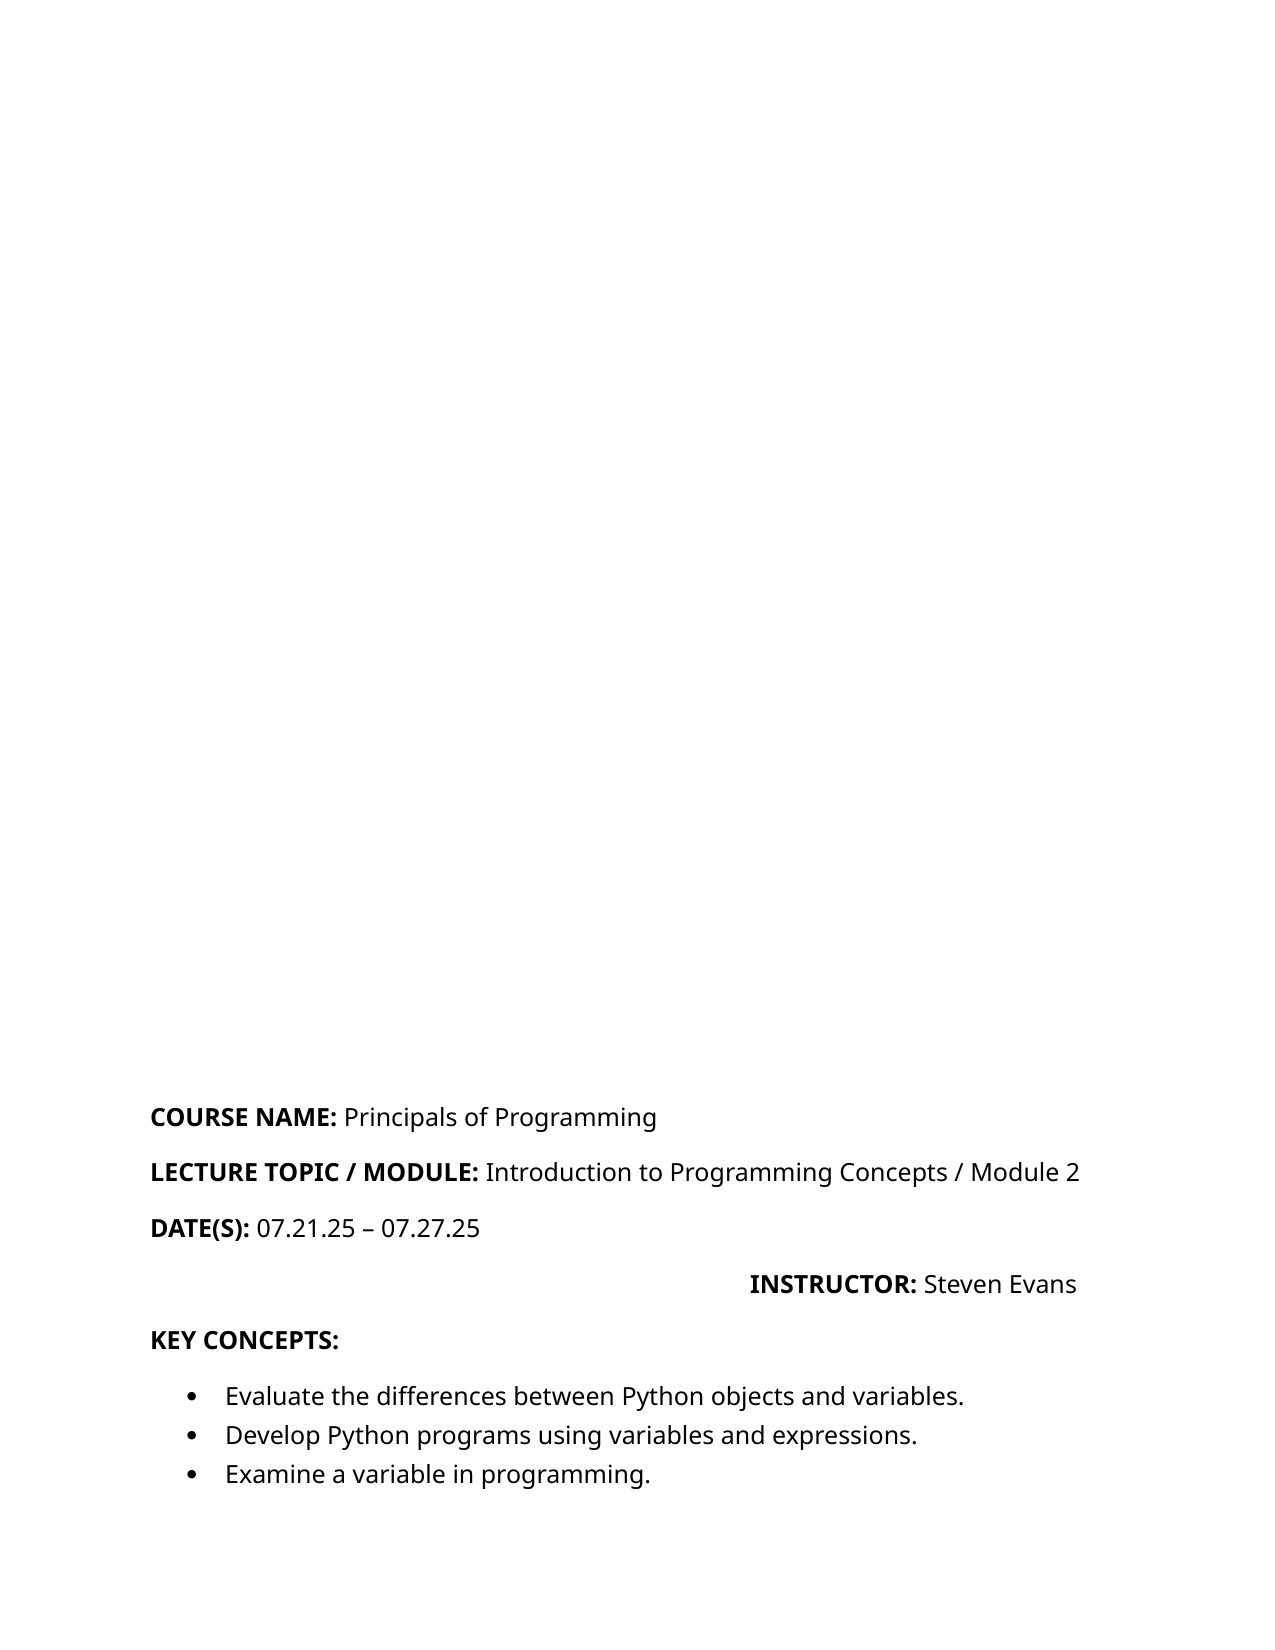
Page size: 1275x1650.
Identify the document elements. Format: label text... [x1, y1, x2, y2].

list Evaluate the differences between Python objects and variables. [187, 1378, 1125, 1412]
text COURSE NAME: Principals of Programming [150, 1099, 1125, 1133]
text INSTRUCTOR: Steven Evans [150, 1267, 1125, 1301]
list Examine a variable in programming. [187, 1457, 1125, 1491]
list Develop Python programs using variables and expressions. [187, 1417, 1125, 1452]
text LECTURE TOPIC / MODULE: Introduction to Programming Concepts / Module 2 [150, 1155, 1125, 1189]
text DATE(S): 07.21.25 – 07.27.25 [150, 1211, 1125, 1245]
text KEY CONCEPTS: [150, 1322, 1125, 1357]
